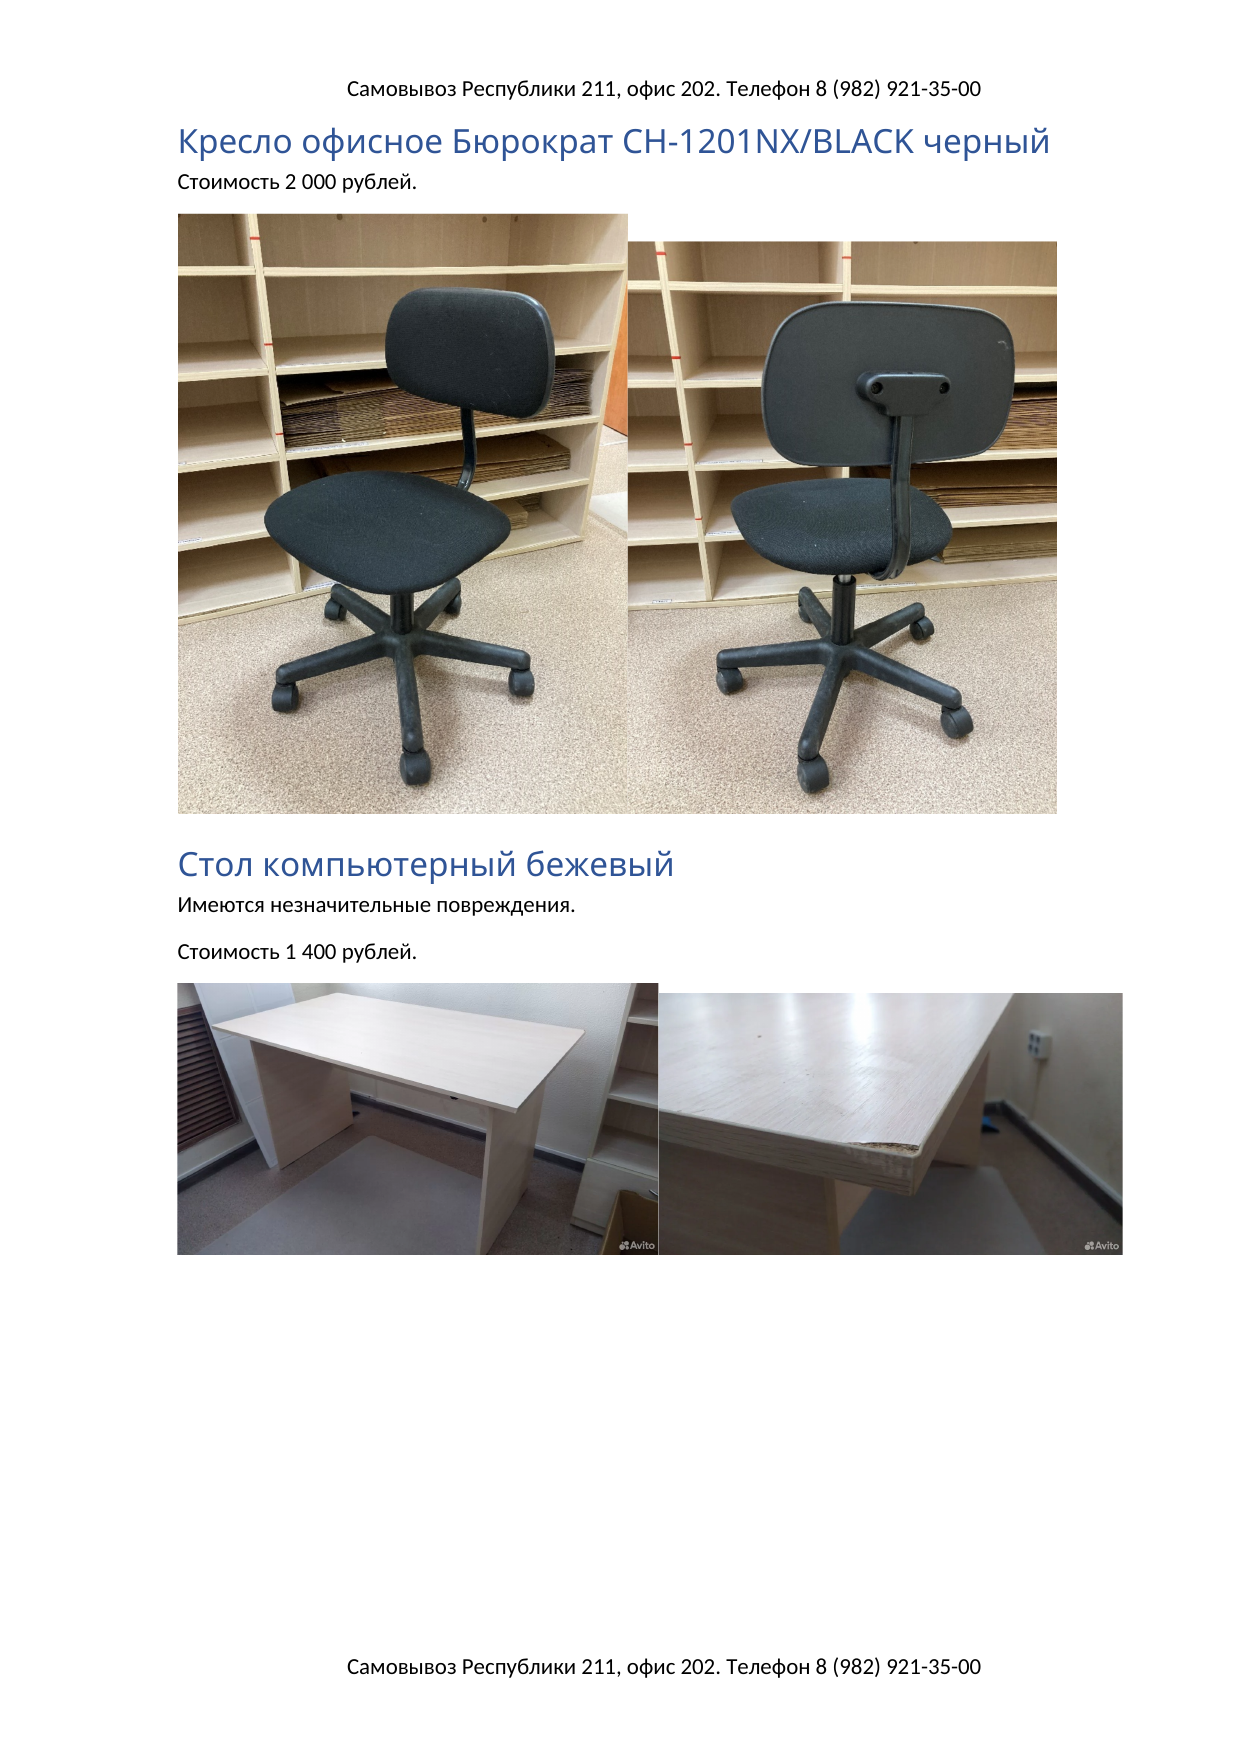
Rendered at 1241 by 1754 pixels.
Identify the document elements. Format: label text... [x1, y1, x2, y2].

picture [178, 214, 628, 813]
text Стоимость 1 400 рублей. [177, 937, 1152, 965]
subtitle Стол компьютерный бежевый [177, 841, 1152, 887]
picture [177, 983, 1123, 1255]
text Имеются незначительные повреждения. [177, 890, 1152, 918]
picture [628, 242, 1057, 813]
subtitle Кресло офисное Бюрократ CH-1201NX/BLACK черный [177, 118, 1152, 163]
text Стоимость 2 000 рублей. [177, 167, 1152, 195]
